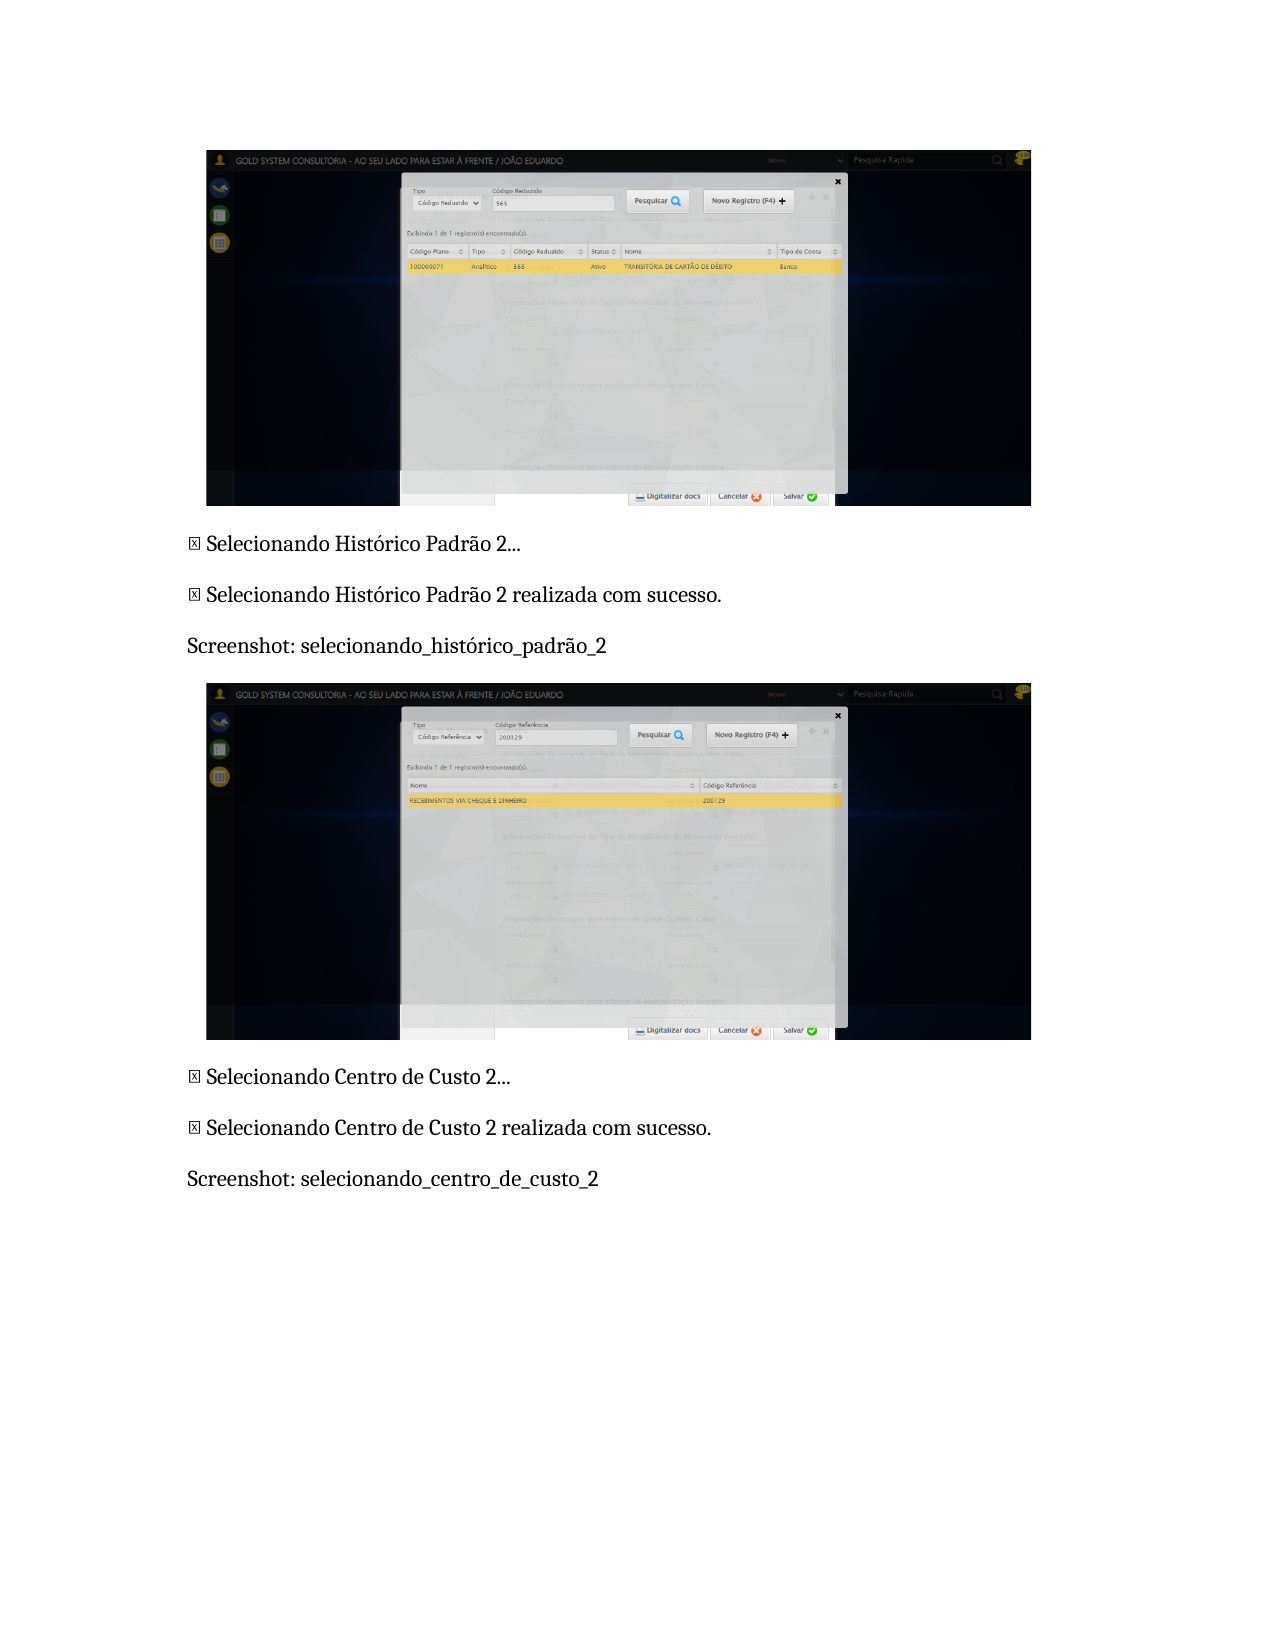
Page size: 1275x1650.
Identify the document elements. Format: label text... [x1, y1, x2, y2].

text ✅ Selecionando Centro de Custo 2 realizada com sucesso. [187, 1115, 1087, 1141]
text 🔄 Selecionando Histórico Padrão 2... [187, 530, 1087, 557]
text Screenshot: selecionando_centro_de_custo_2 [187, 1166, 1087, 1192]
text 🔄 Selecionando Centro de Custo 2... [187, 1064, 1087, 1090]
picture [206, 683, 1032, 1040]
text ✅ Selecionando Histórico Padrão 2 realizada com sucesso. [187, 581, 1087, 608]
text Screenshot: selecionando_histórico_padrão_2 [187, 632, 1087, 659]
picture [206, 150, 1032, 506]
